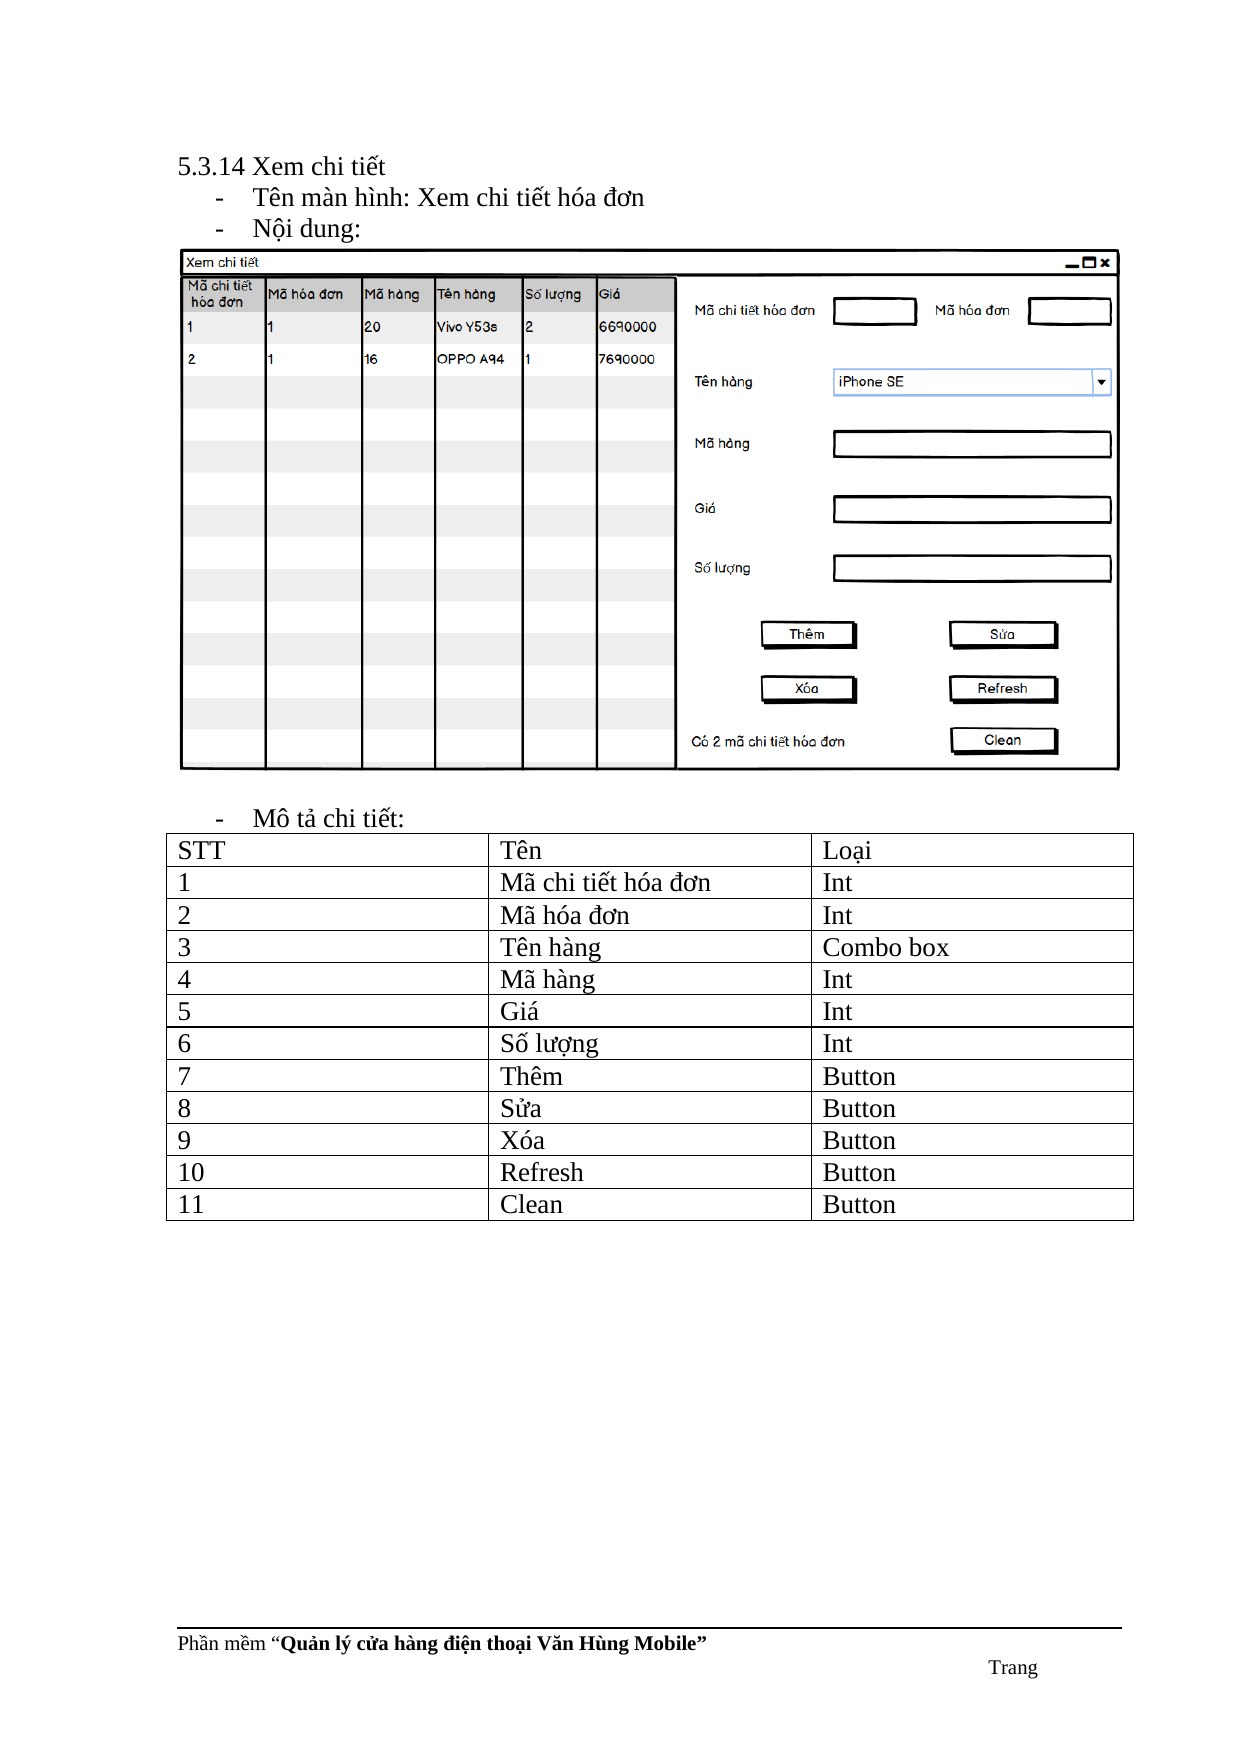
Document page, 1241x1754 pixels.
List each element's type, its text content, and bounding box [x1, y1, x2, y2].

table_cell Int [812, 1028, 1133, 1059]
table_cell Số lượng [489, 1028, 811, 1059]
table_cell 1 [167, 867, 488, 898]
table_cell Tên hàng [489, 931, 811, 962]
table_cell 11 [167, 1189, 488, 1219]
table_cell 2 [167, 899, 488, 930]
table_cell Button [812, 1156, 1133, 1187]
table_cell 4 [167, 963, 488, 994]
table_cell Mã chi tiết hóa đơn [489, 867, 811, 898]
table_cell Thêm [489, 1060, 811, 1091]
table_cell 8 [167, 1092, 488, 1123]
table_cell Xóa [489, 1124, 811, 1155]
table_cell Button [812, 1060, 1133, 1091]
table_cell Int [812, 963, 1133, 994]
table_cell Sửa [489, 1092, 811, 1123]
list Mô tả chi tiết: [215, 802, 1122, 833]
table_cell Button [812, 1124, 1133, 1155]
table_cell Button [812, 1092, 1133, 1123]
list Nội dung: [215, 212, 1122, 243]
table_cell 7 [167, 1060, 488, 1091]
text 5.3.14 Xem chi tiết [177, 150, 1122, 181]
table_cell Combo box [812, 931, 1133, 962]
table_header Tên [489, 834, 811, 866]
table_cell Clean [489, 1189, 811, 1219]
table_cell 5 [167, 995, 488, 1026]
table_cell Int [812, 995, 1133, 1026]
list Tên màn hình: Xem chi tiết hóa đơn [215, 181, 1122, 212]
picture [177, 243, 1123, 771]
table_cell Int [812, 899, 1133, 930]
table_cell 3 [167, 931, 488, 962]
table_cell Int [812, 867, 1133, 898]
table_cell 9 [167, 1124, 488, 1155]
table_header Loại [812, 834, 1133, 866]
table_cell Mã hàng [489, 963, 811, 994]
table_cell Refresh [489, 1156, 811, 1187]
table_cell Giá [489, 995, 811, 1026]
table_cell Button [812, 1189, 1133, 1219]
table_cell 6 [167, 1028, 488, 1059]
table_header STT [167, 834, 488, 866]
table_cell 10 [167, 1156, 488, 1187]
table_cell Mã hóa đơn [489, 899, 811, 930]
